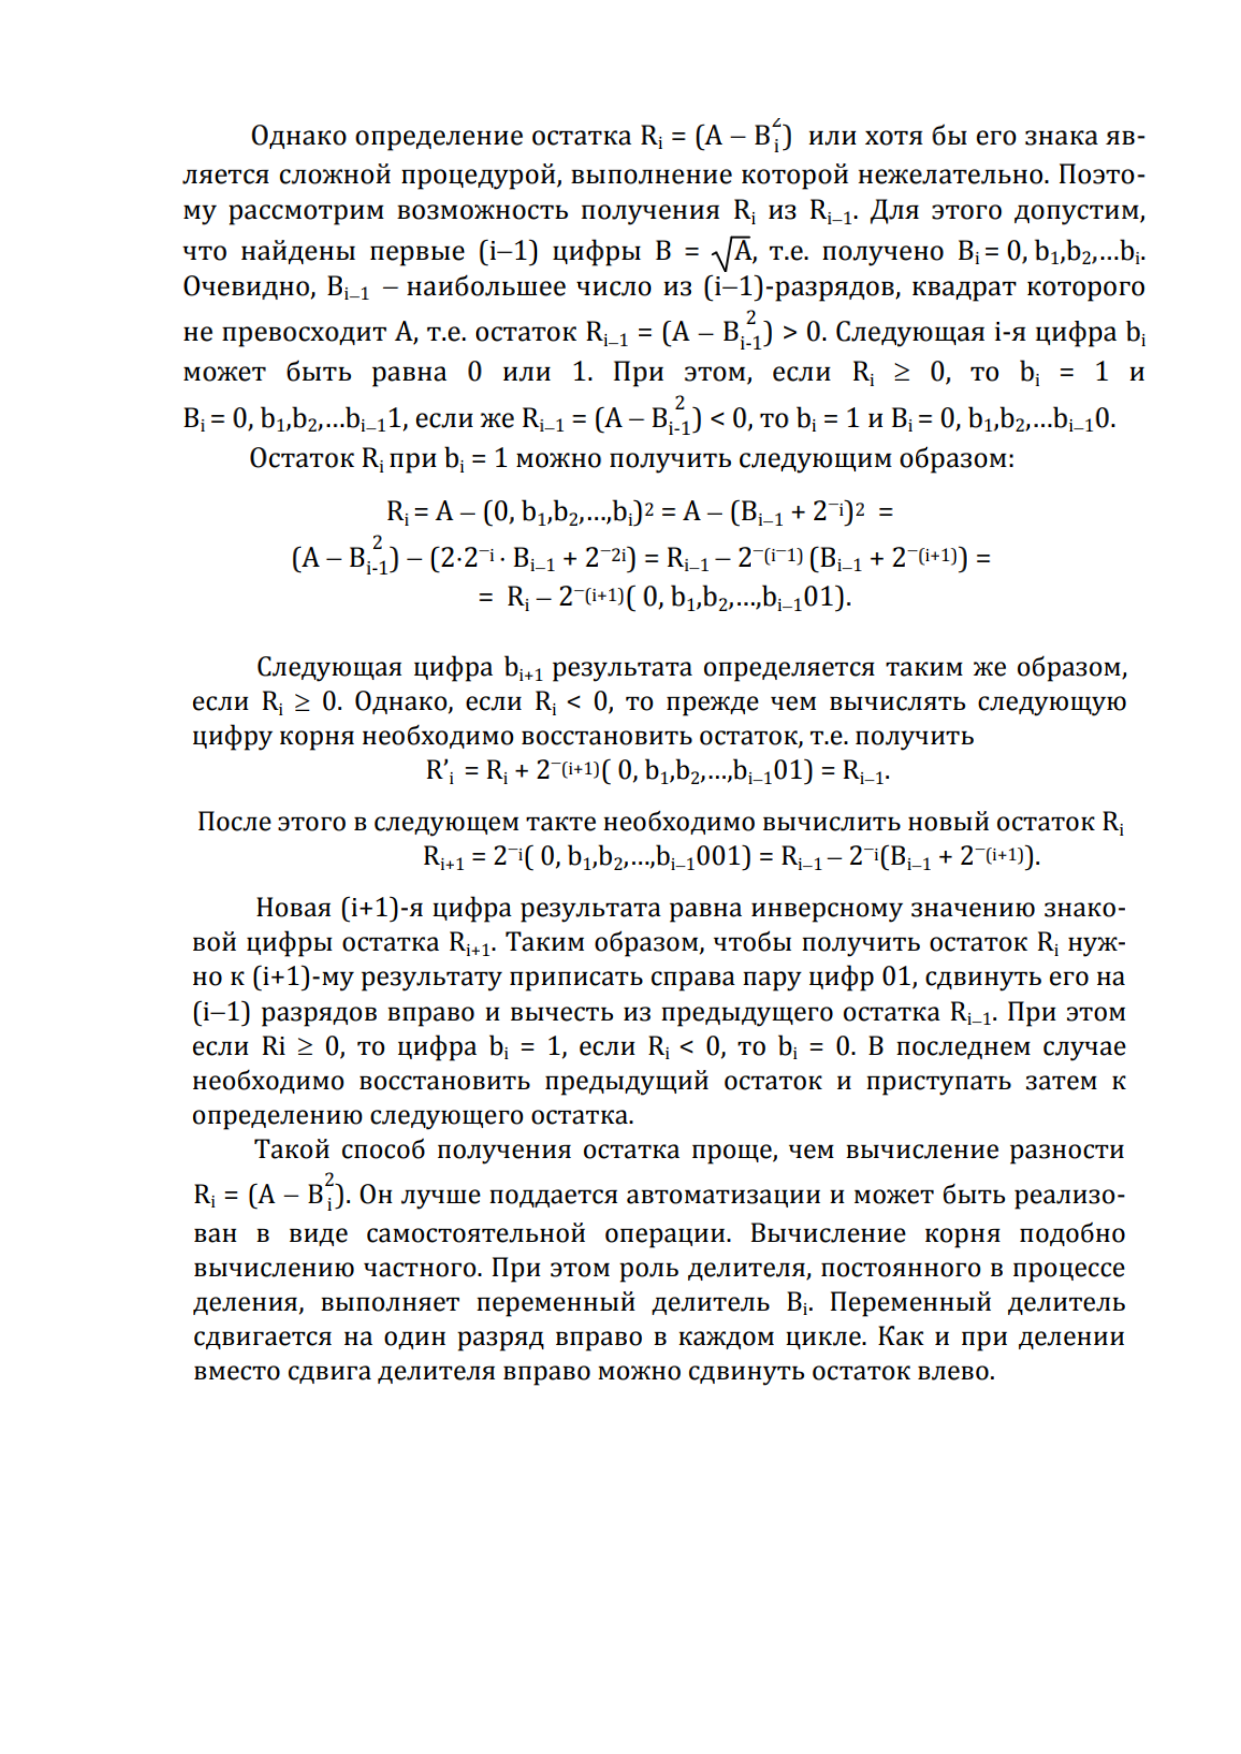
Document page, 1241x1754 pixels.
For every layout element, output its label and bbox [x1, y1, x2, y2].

picture [177, 638, 1152, 1387]
picture [177, 118, 1152, 620]
